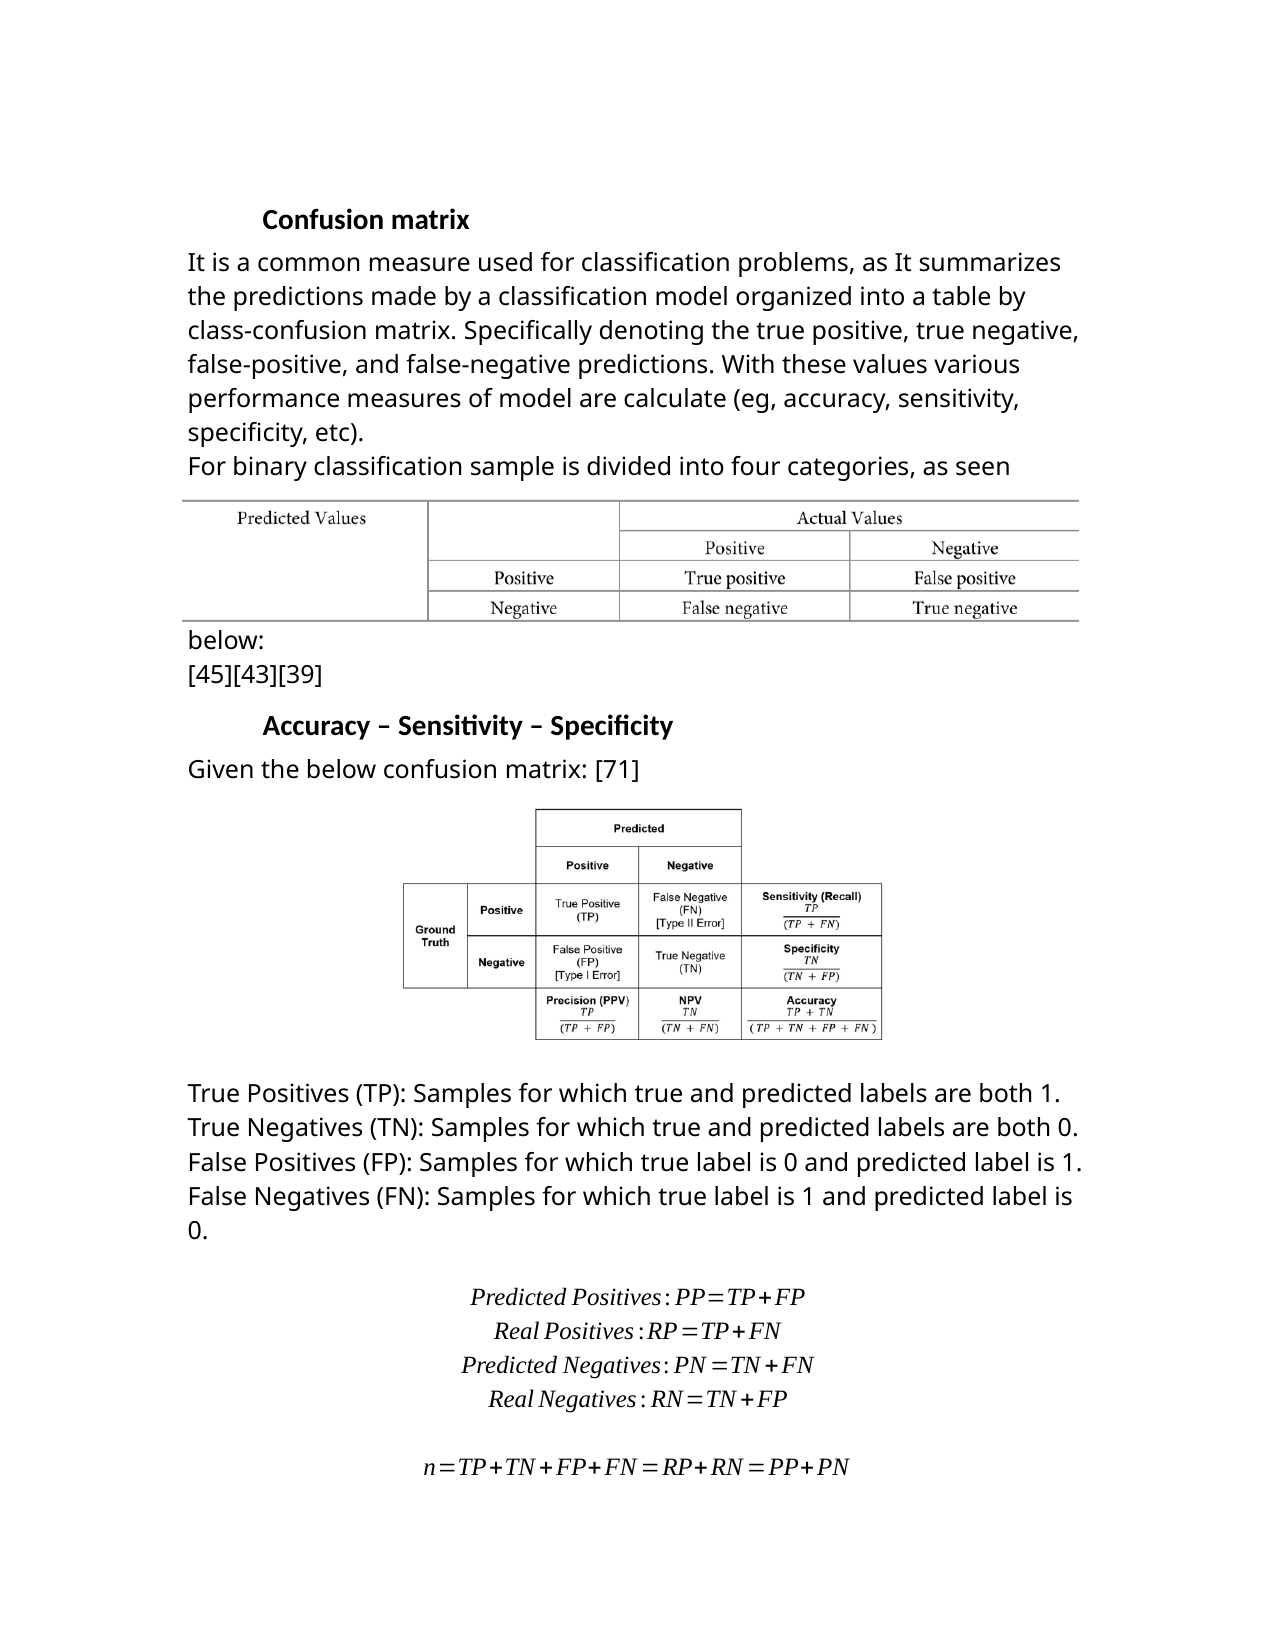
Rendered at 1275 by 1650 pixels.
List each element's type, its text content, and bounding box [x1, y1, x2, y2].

text Given the below confusion matrix: [187, 751, 1087, 786]
text True Positives (TP): Samples for which true and predicted labels are both 1. [187, 1076, 1087, 1110]
text False Positives (FP): Samples for which true label is 0 and predicted label is 1. [187, 1144, 1087, 1178]
text False Negatives (FN): Samples for which true label is 1 and predicted label is 0. [187, 1178, 1087, 1246]
picture [401, 807, 883, 1042]
text True Negatives (TN): Samples for which true and predicted labels are both 0. [187, 1110, 1087, 1144]
subtitle Accuracy – Sensitivity – Specificity [262, 707, 1087, 743]
text It is a common measure used for classification problems, as It summarizes the predictions made by a classification model organized into a table by class-confusion matrix. Specifically denoting the true positive, true negative, false-positive, and false-negative predictions. With these values various performance measures of model are calculate (eg, accuracy, sensitivity, specificity, etc). [187, 245, 1087, 449]
subtitle Confusion matrix [262, 201, 1087, 236]
picture [182, 498, 1082, 623]
